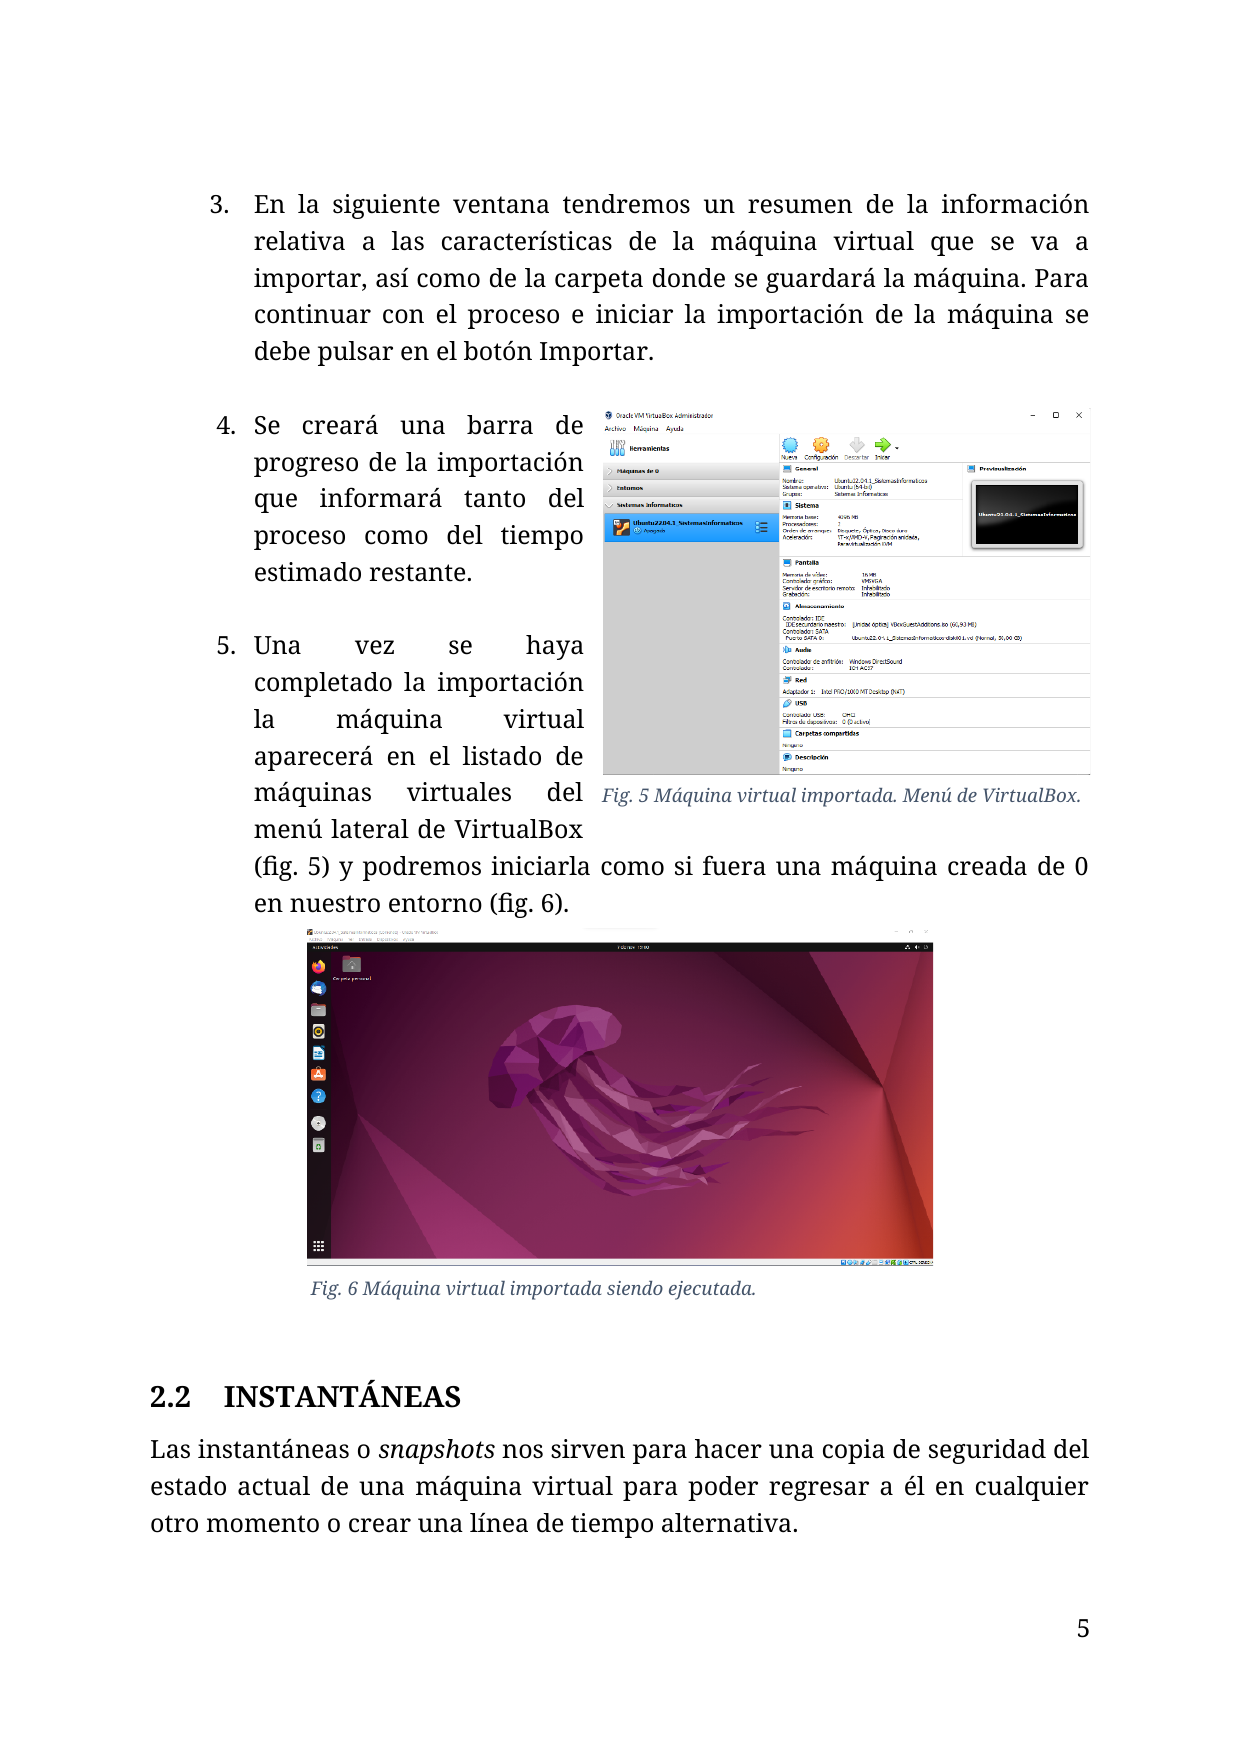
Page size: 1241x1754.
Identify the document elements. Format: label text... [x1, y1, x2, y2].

list Se creará una barra de progreso de la importación que informará tanto del proceso como del tiempo estimado restante. [216, 407, 1090, 588]
picture [307, 928, 934, 1266]
subtitle INSTANTÁNEAS [150, 1377, 1090, 1416]
picture [603, 408, 1091, 775]
list Una vez se haya completado la importación la máquina virtual aparecerá en el listado de máquinas virtuales del menú lateral de VirtualBox (fig. 5) y podremos iniciarla como si fuera una máquina creada de 0 en nuestro entorno (fig. 6). [216, 628, 1090, 919]
list En la siguiente ventana tendremos un resumen de la información relativa a las características de la máquina virtual que se va a importar, así como de la carpeta donde se guardará la máquina. Para continuar con el proceso e iniciar la importación de la máquina se debe pulsar en el botón Importar. [209, 187, 1090, 368]
text Las instantáneas o snapshots nos sirven para hacer una copia de seguridad del estado actual de una máquina virtual para poder regresar a él en cualquier otro momento o crear una línea de tiempo alternativa. [150, 1432, 1090, 1539]
